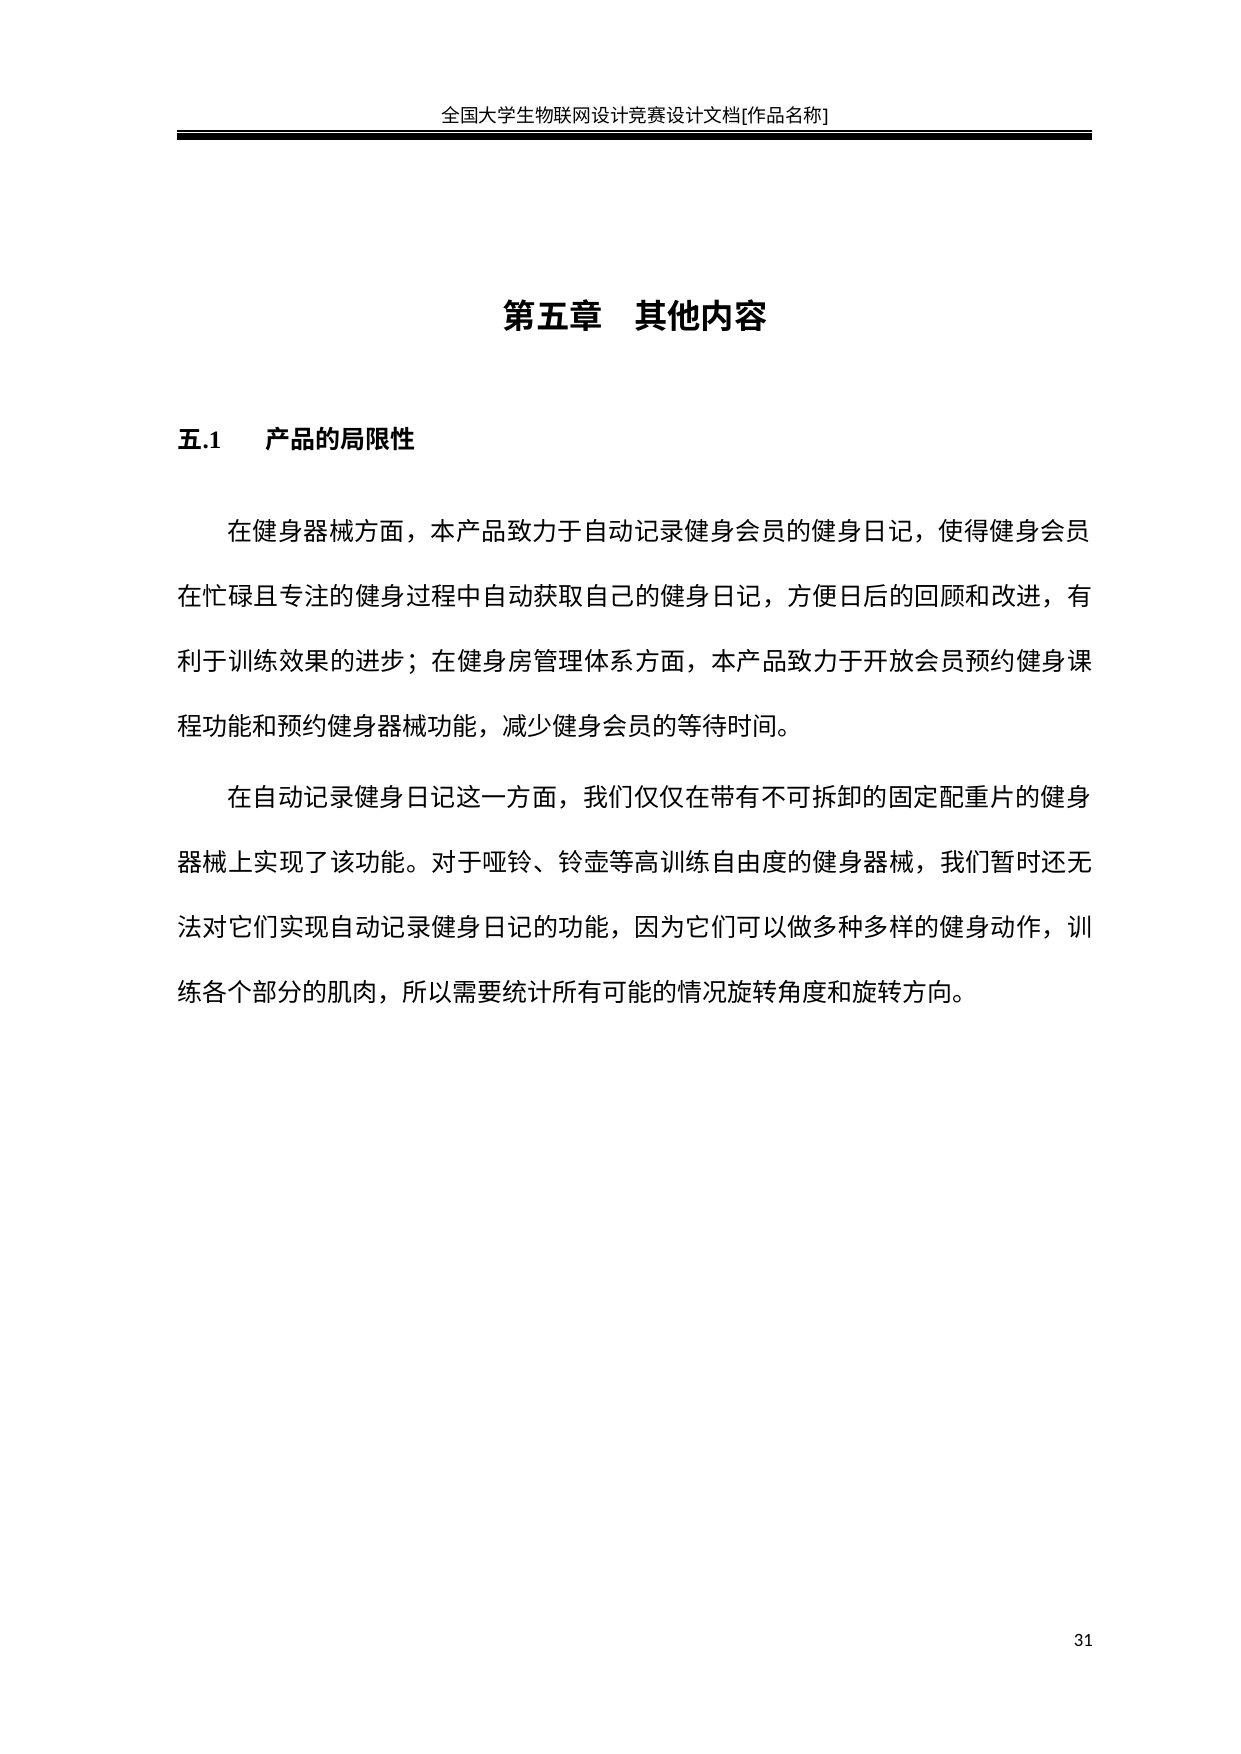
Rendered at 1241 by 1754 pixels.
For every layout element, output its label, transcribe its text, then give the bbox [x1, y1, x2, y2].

subtitle 其他内容 [177, 282, 1092, 347]
text 在自动记录健身日记这一方面，我们仅仅在带有不可拆卸的固定配重片的健身器械上实现了该功能。对于哑铃、铃壶等高训练自由度的健身器械，我们暂时还无法对它们实现自动记录健身日记的功能，因为它们可以做多种多样的健身动作，训练各个部分的肌肉，所以需要统计所有可能的情况旋转角度和旋转方向。 [177, 763, 1092, 1023]
title 在健身器械方面，本产品致力于自动记录健身会员的健身日记，使得健身会员在忙碌且专注的健身过程中自动获取自己的健身日记，方便日后的回顾和改进，有利于训练效果的进步；在健身房管理体系方面，本产品致力于开放会员预约健身课程功能和预约健身器械功能，减少健身会员的等待时间。 [177, 497, 1092, 757]
subtitle 产品的局限性 [177, 405, 1092, 470]
